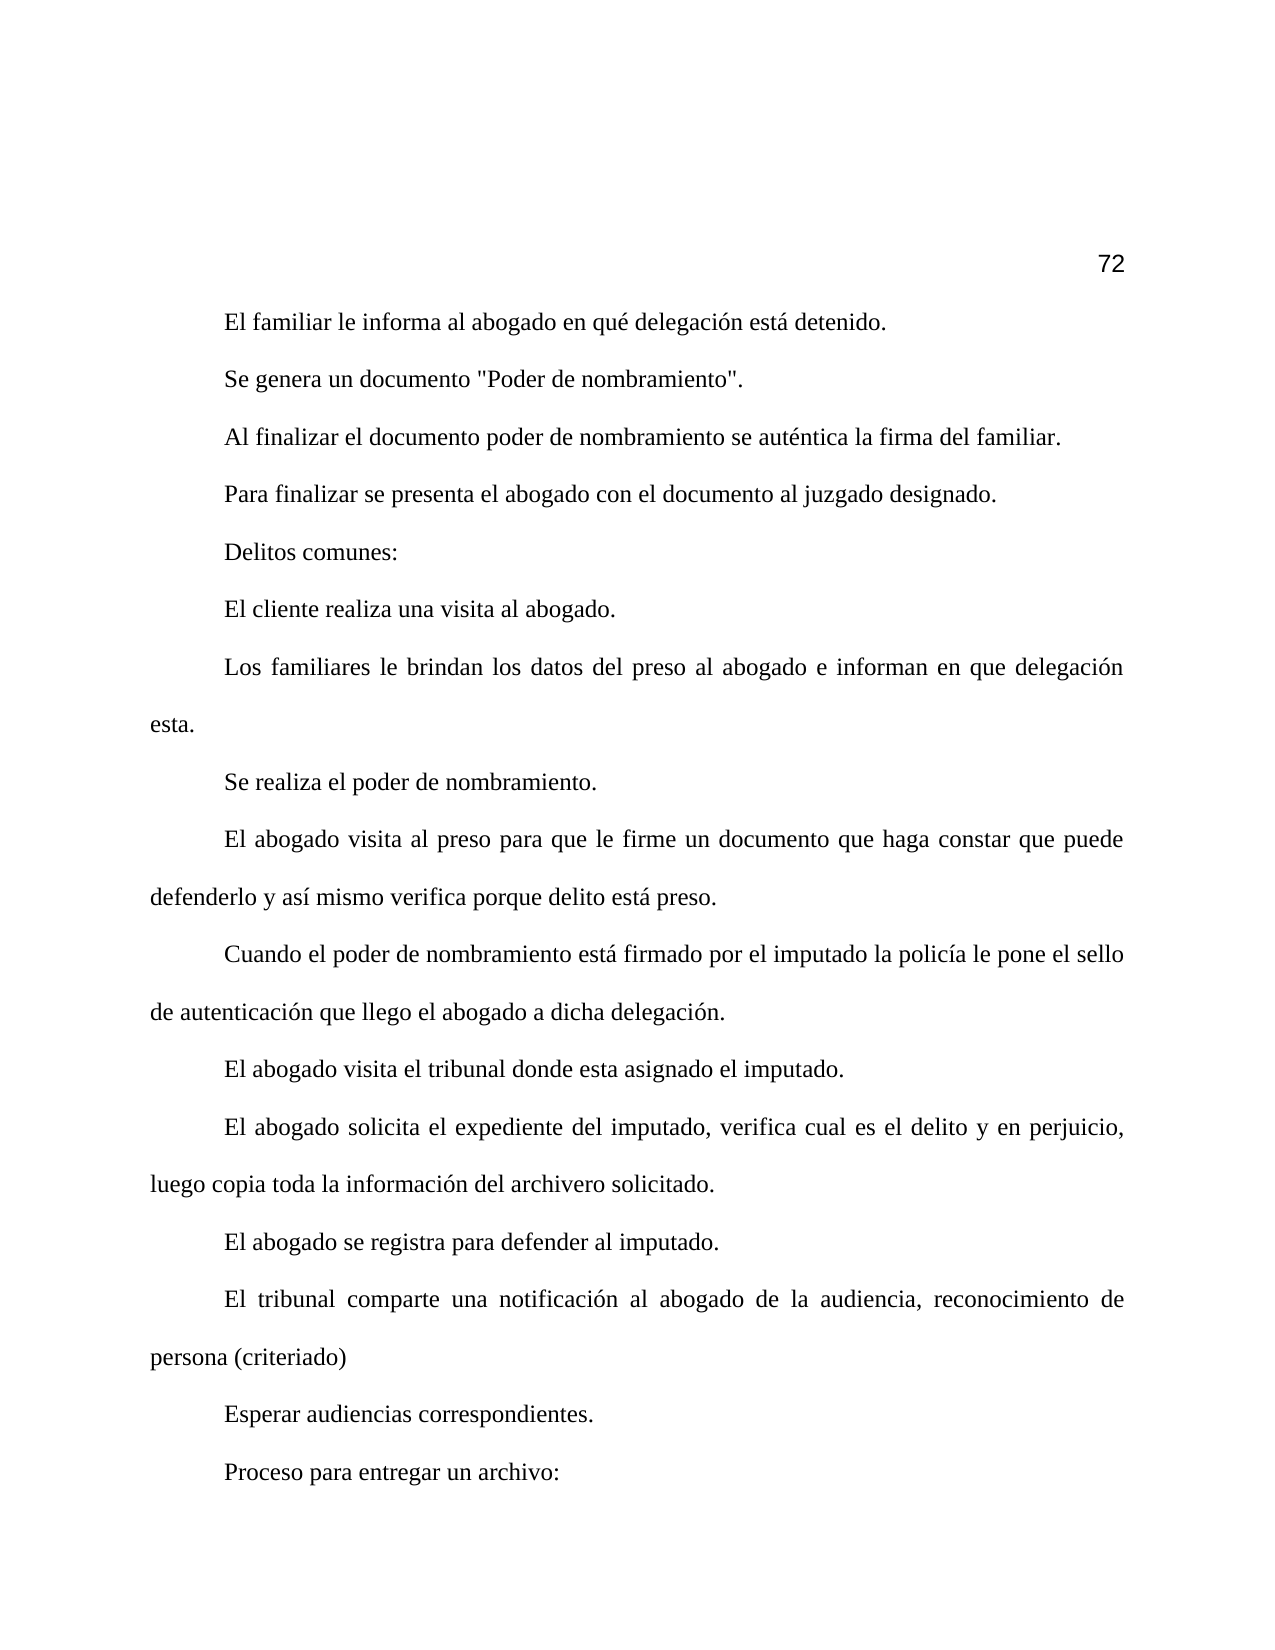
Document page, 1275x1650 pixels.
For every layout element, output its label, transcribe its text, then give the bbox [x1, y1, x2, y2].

text Cuando el poder de nombramiento está firmado por el imputado la policía le pone el sello de autenticación que llego el abogado a dicha delegación. [150, 939, 1125, 1026]
text Se genera un documento "Poder de nombramiento". [150, 364, 1125, 393]
text El abogado se registra para defender al imputado. [150, 1227, 1125, 1256]
text El abogado visita al preso para que le firme un documento que haga constar que puede defenderlo y así mismo verifica porque delito está preso. [150, 824, 1125, 911]
text El cliente realiza una visita al abogado. [150, 594, 1125, 623]
text El familiar le informa al abogado en qué delegación está detenido. [150, 307, 1125, 336]
text Se realiza el poder de nombramiento. [150, 767, 1125, 796]
text El abogado visita el tribunal donde esta asignado el imputado. [150, 1054, 1125, 1083]
text El tribunal comparte una notificación al abogado de la audiencia, reconocimiento de persona (criteriado) [150, 1284, 1125, 1371]
text Los familiares le brindan los datos del preso al abogado e informan en que delegación esta. [150, 652, 1125, 738]
text Delitos comunes: [150, 537, 1125, 566]
text El abogado solicita el expediente del imputado, verifica cual es el delito y en perjuicio, luego copia toda la información del archivero solicitado. [150, 1112, 1125, 1198]
text Proceso para entregar un archivo: [150, 1457, 1125, 1486]
text Para finalizar se presenta el abogado con el documento al juzgado designado. [150, 479, 1125, 508]
text Al finalizar el documento poder de nombramiento se auténtica la firma del familiar. [150, 422, 1125, 451]
text Esperar audiencias correspondientes. [150, 1399, 1125, 1428]
